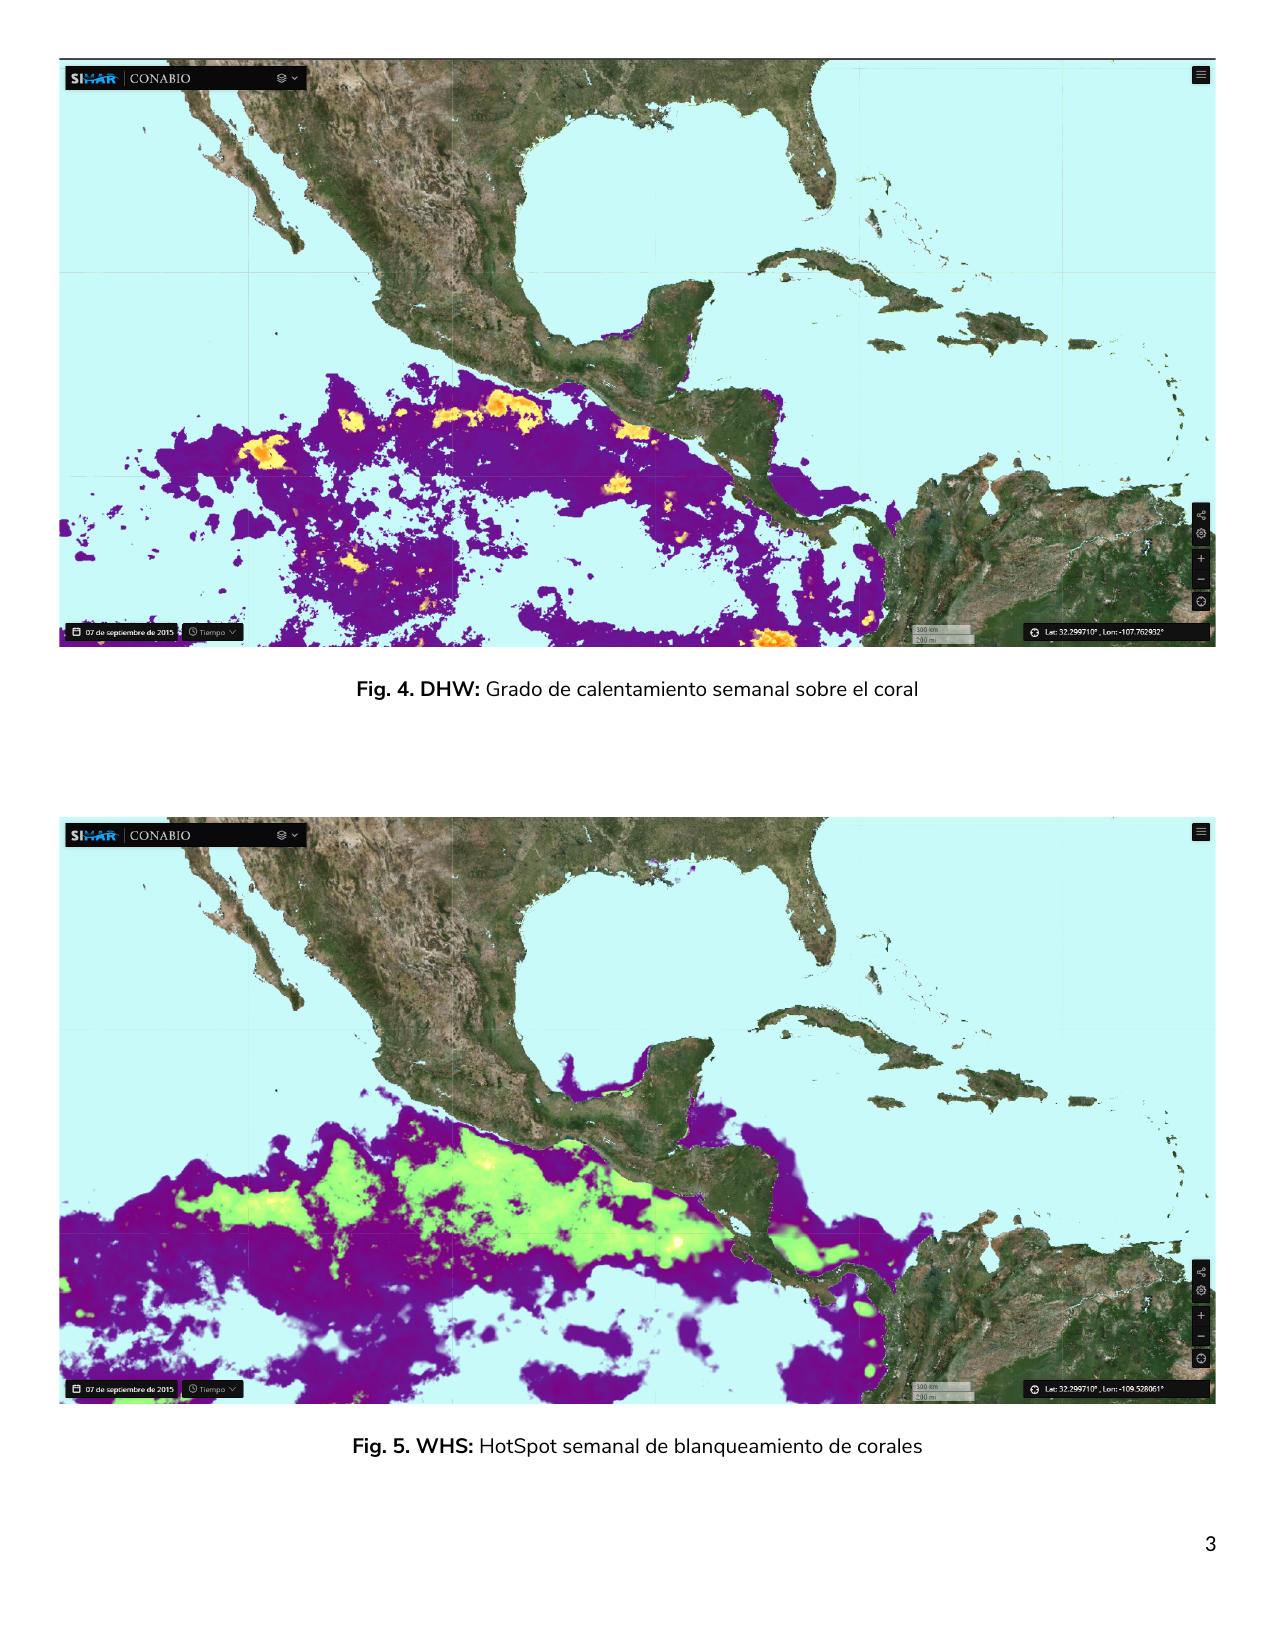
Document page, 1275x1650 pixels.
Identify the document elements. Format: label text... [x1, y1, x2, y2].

picture [59, 58, 1216, 647]
text Fig. 5. WHS: HotSpot semanal de blanqueamiento de corales [59, 1432, 1216, 1461]
picture [59, 817, 1216, 1404]
text Fig. 4. DHW: Grado de calentamiento semanal sobre el coral [59, 675, 1216, 704]
